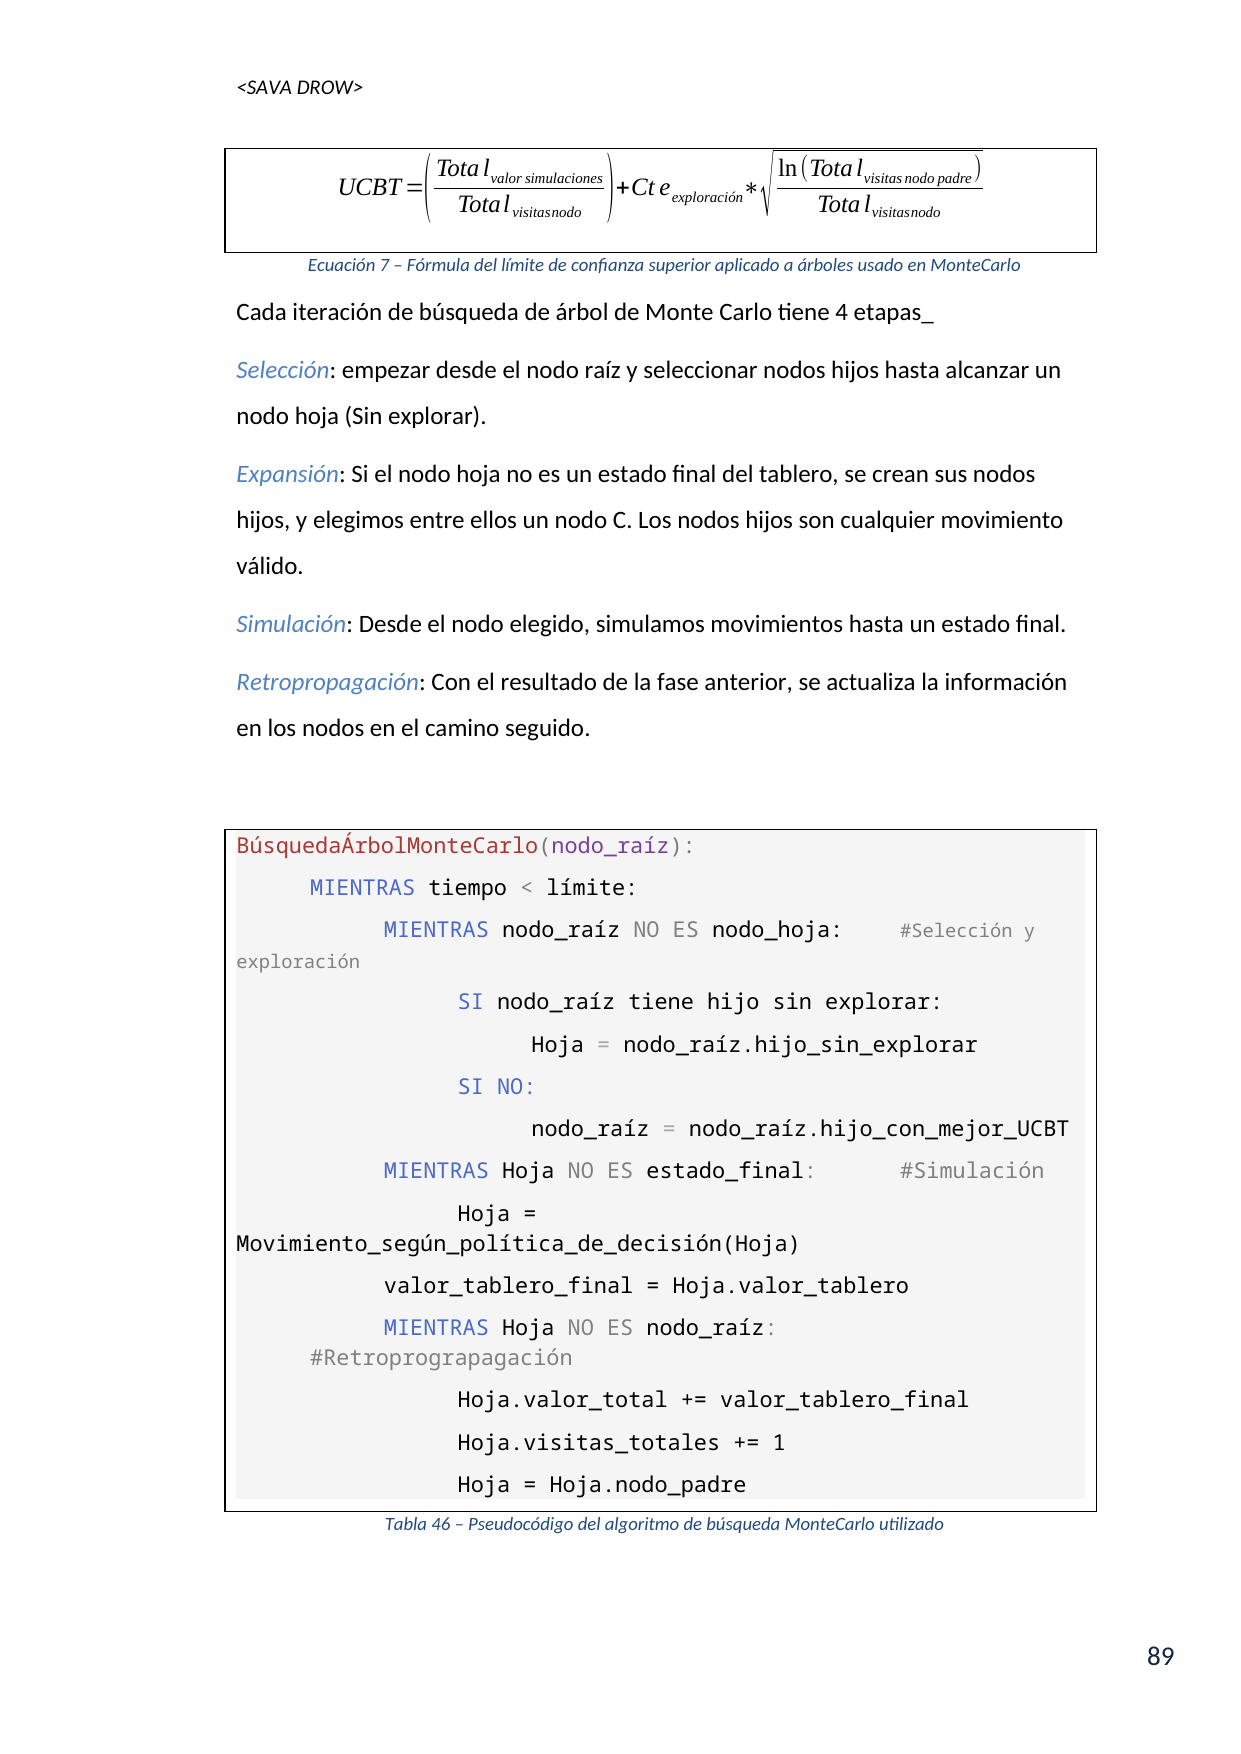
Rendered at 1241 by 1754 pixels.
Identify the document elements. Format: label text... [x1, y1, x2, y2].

text Simulación: Desde el nodo elegido, simulamos movimientos hasta un estado final. [236, 608, 1092, 639]
table_header BúsquedaÁrbolMonteCarlo(nodo_raíz): MIENTRAS tiempo < límite: MIENTRAS nodo_raíz NO ES nodo_hoja: #Selección y exploración SI nodo_raíz tiene hijo sin explorar: Hoja = nodo_raíz.hijo_sin_explorar SI NO: nodo_raíz = nodo_raíz.hijo_con_mejor_UCBT MIENTRAS Hoja NO ES estado_final: #Simulación Hoja = Movimiento_según_política_de_decisión(Hoja) valor_tablero_final = Hoja.valor_tablero MIENTRAS Hoja NO ES nodo_raíz: #Retroprograpagación Hoja.valor_total += valor_tablero_final Hoja.visitas_totales += 1 Hoja = Hoja.nodo_padre [226, 830, 1096, 1511]
text Expansión: Si el nodo hoja no es un estado final del tablero, se crean sus nodos hijos, y elegimos entre ellos un nodo C. Los nodos hijos son cualquier movimiento válido. [236, 459, 1092, 581]
text Cada iteración de búsqueda de árbol de Monte Carlo tiene 4 etapas_ [236, 296, 1092, 327]
table_header [226, 149, 1096, 252]
text Selección: empezar desde el nodo raíz y seleccionar nodos hijos hasta alcanzar un nodo hoja (Sin explorar). [236, 355, 1092, 431]
text Retropropagación: Con el resultado de la fase anterior, se actualiza la información en los nodos en el camino seguido. [236, 667, 1092, 743]
